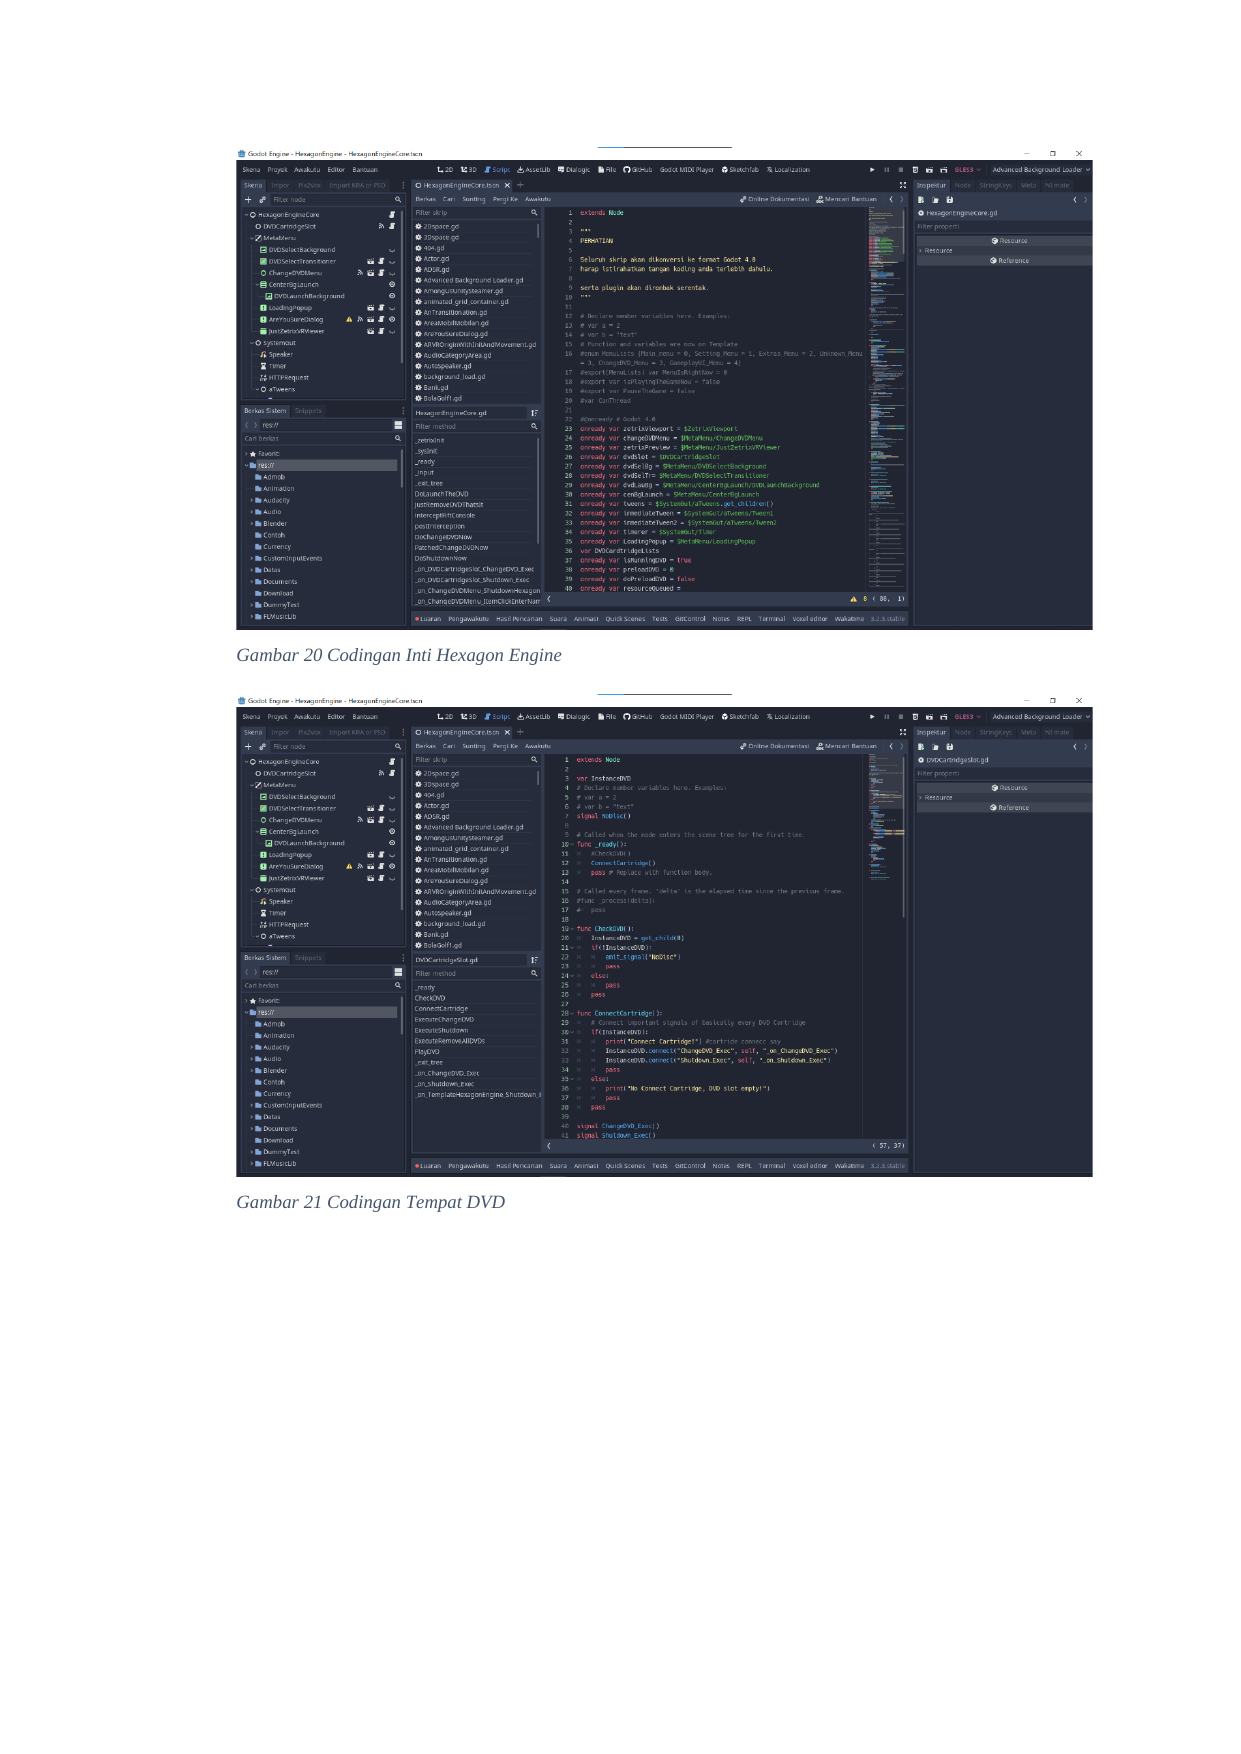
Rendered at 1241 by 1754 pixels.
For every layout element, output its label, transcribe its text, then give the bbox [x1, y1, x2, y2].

picture [236, 694, 1093, 1177]
picture [236, 147, 1093, 630]
text Gambar 21 Codingan Tempat DVD [236, 1191, 1092, 1212]
text Gambar 20 Codingan Inti Hexagon Engine [236, 644, 1092, 665]
